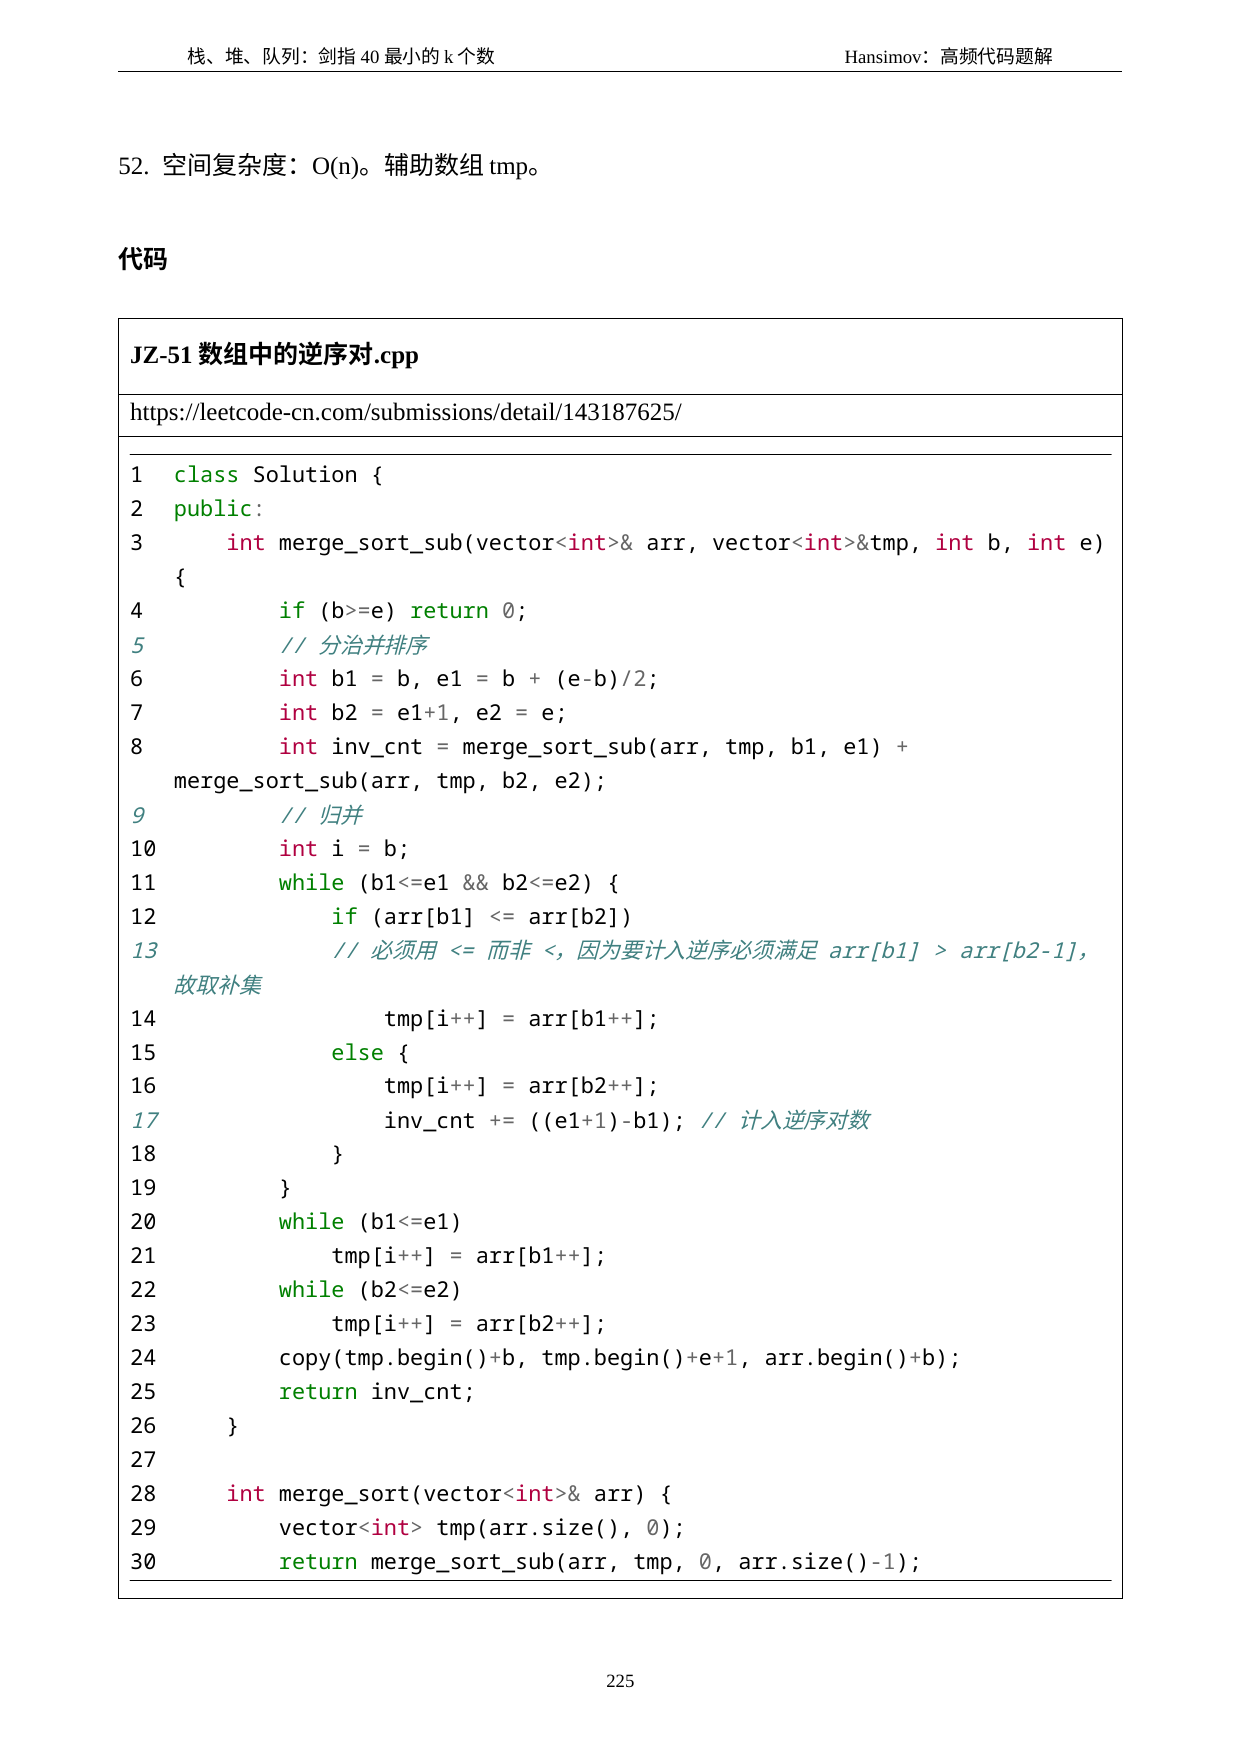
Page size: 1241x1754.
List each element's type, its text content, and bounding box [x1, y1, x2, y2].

list 空间复杂度：O(n)。辅助数组tmp。 [118, 130, 1122, 198]
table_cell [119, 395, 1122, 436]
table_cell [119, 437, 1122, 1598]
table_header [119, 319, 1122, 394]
subtitle 代码 [118, 224, 1097, 292]
